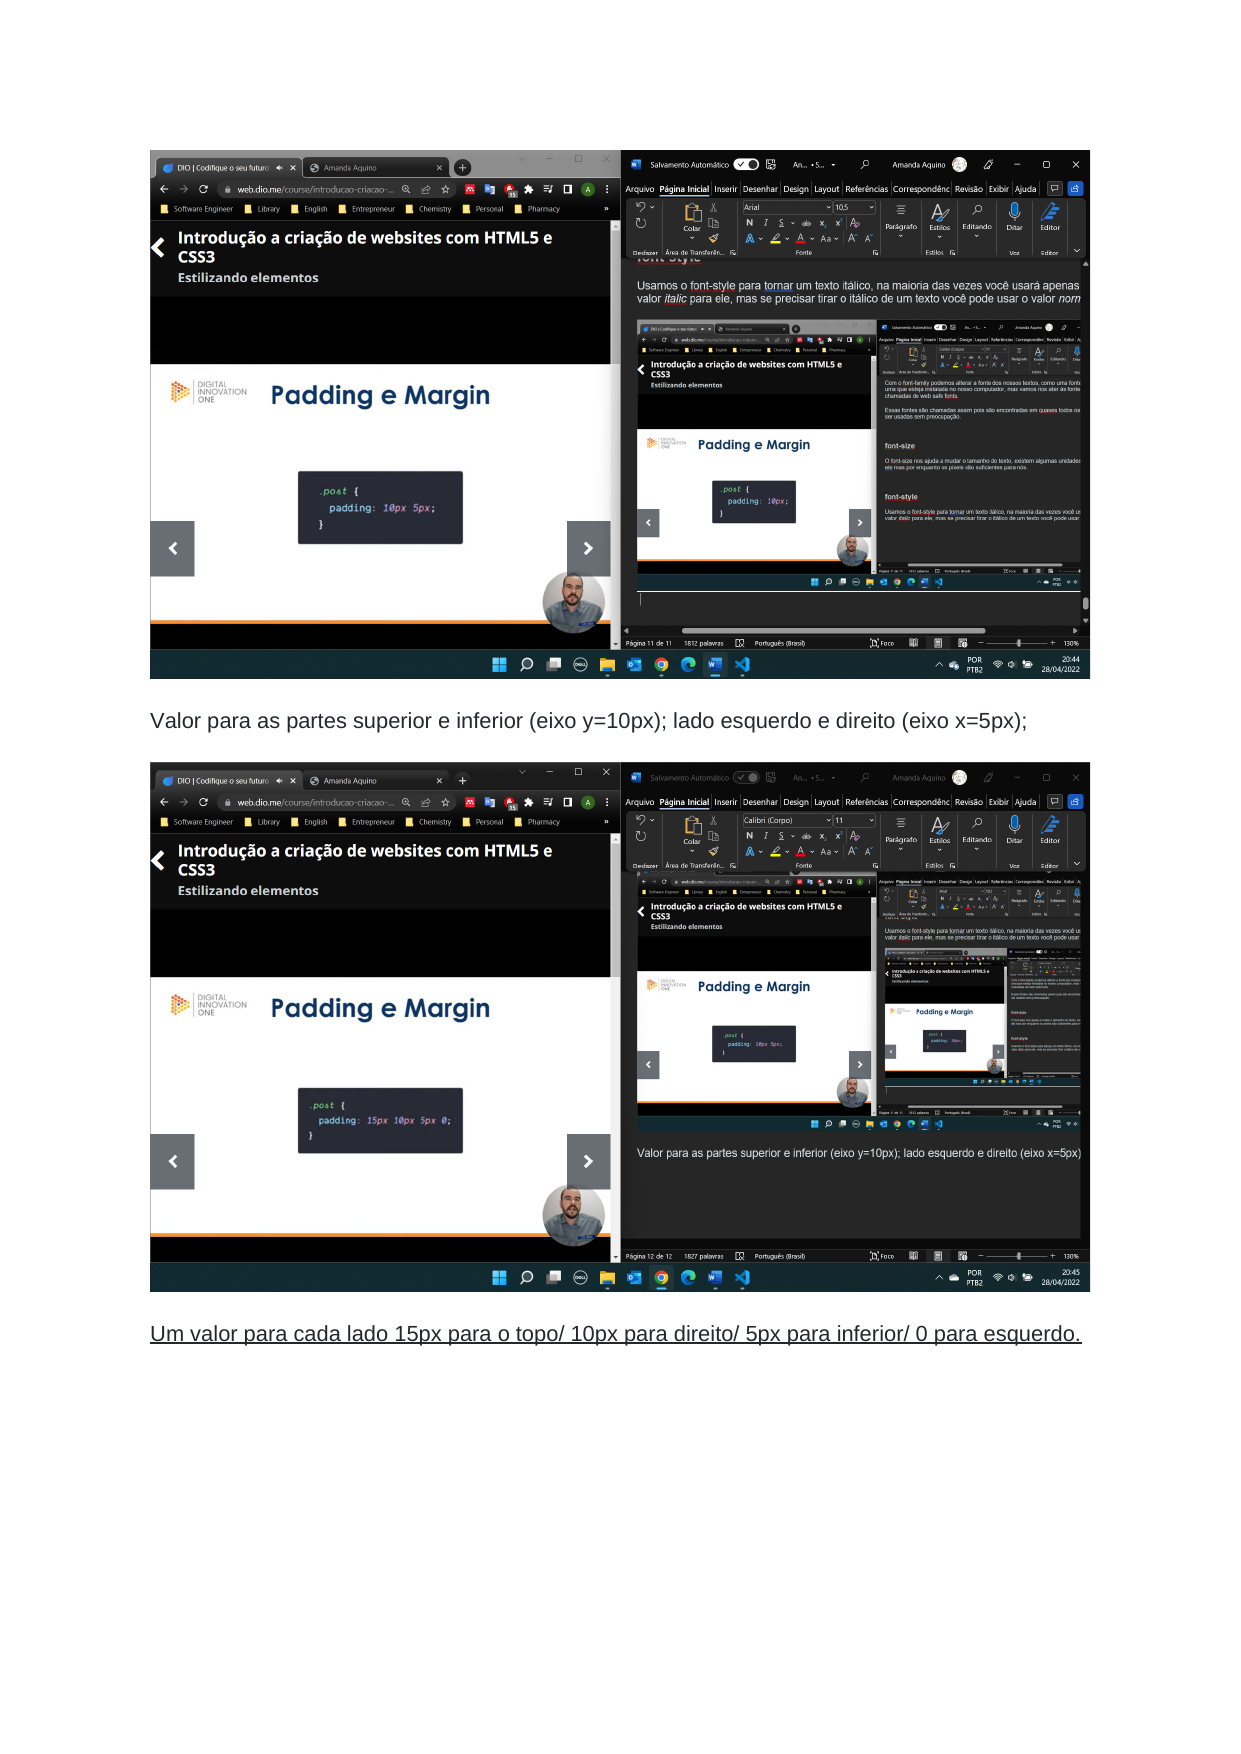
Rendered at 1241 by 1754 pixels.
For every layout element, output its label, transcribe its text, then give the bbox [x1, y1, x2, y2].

text Valor para as partes superior e inferior (eixo y=10px); lado esquerdo e direito (eixo x=5px); [150, 708, 1090, 733]
picture [150, 762, 1091, 1292]
text Um valor para cada lado 15px para o topo/ 10px para direito/ 5px para inferior/ 0 para esquerdo. [150, 1320, 1090, 1346]
picture [150, 150, 1091, 679]
